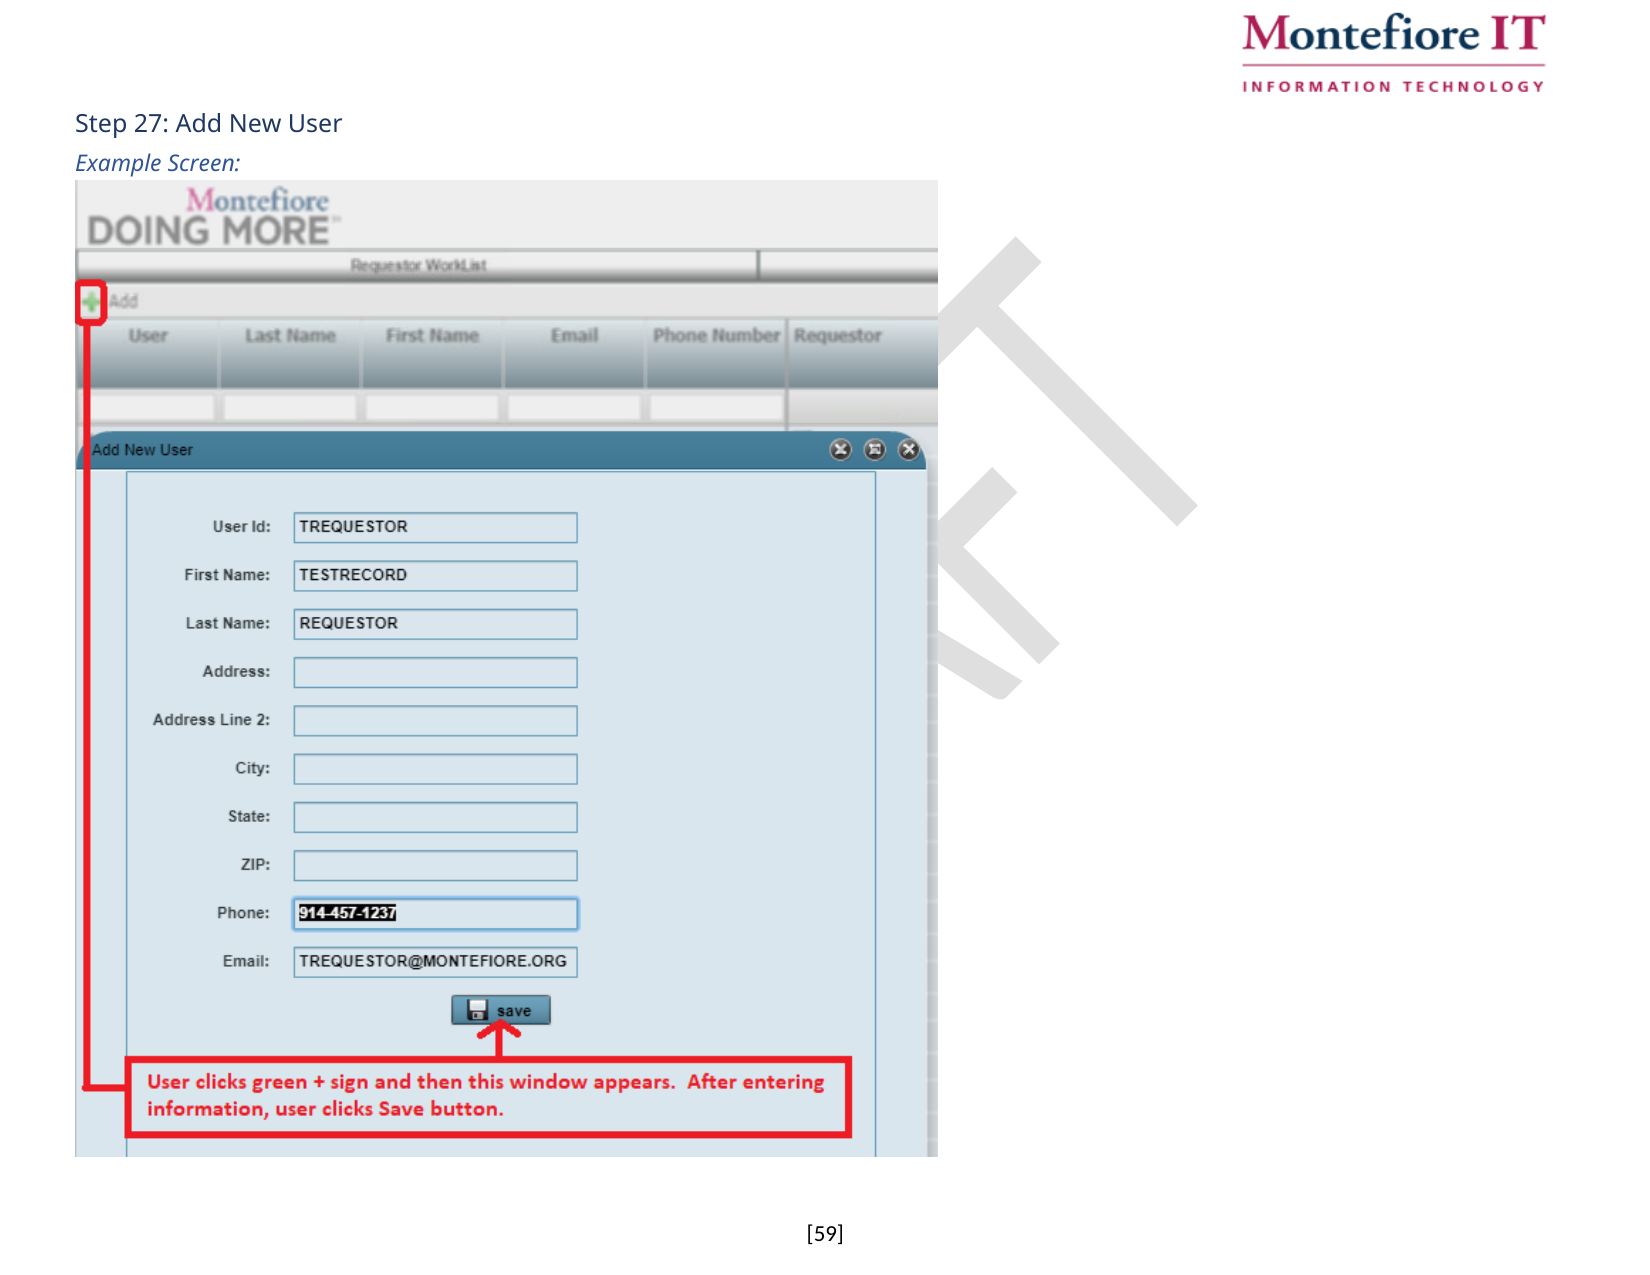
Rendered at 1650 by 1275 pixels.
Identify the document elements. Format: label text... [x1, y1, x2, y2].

picture [1214, 0, 1575, 106]
picture [75, 180, 938, 1157]
subtitle Step 27: Add New User [75, 106, 1575, 140]
subtitle Example Screen: [75, 147, 1575, 178]
